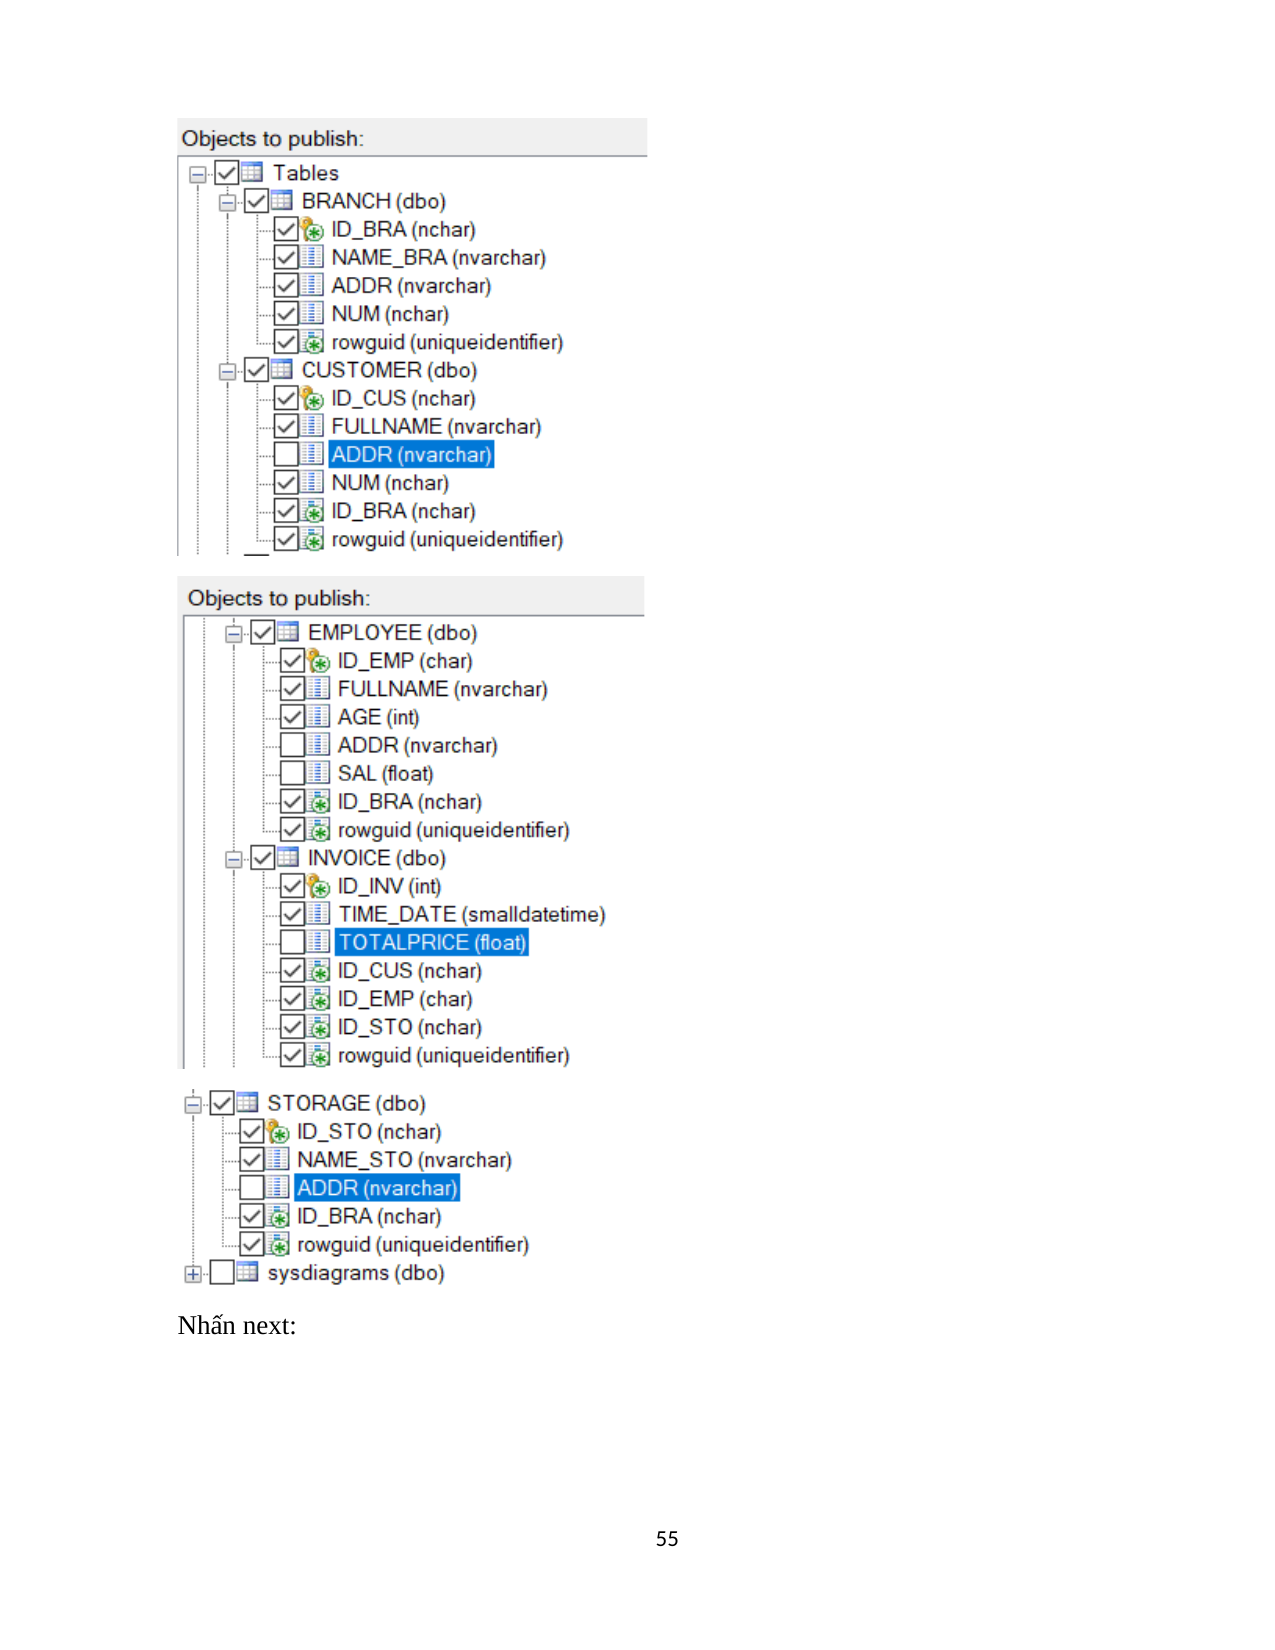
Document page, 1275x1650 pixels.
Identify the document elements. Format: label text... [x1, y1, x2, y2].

picture [177, 118, 648, 556]
text Nhấn next: [177, 1309, 1157, 1340]
picture [177, 1089, 545, 1288]
picture [177, 576, 645, 1069]
